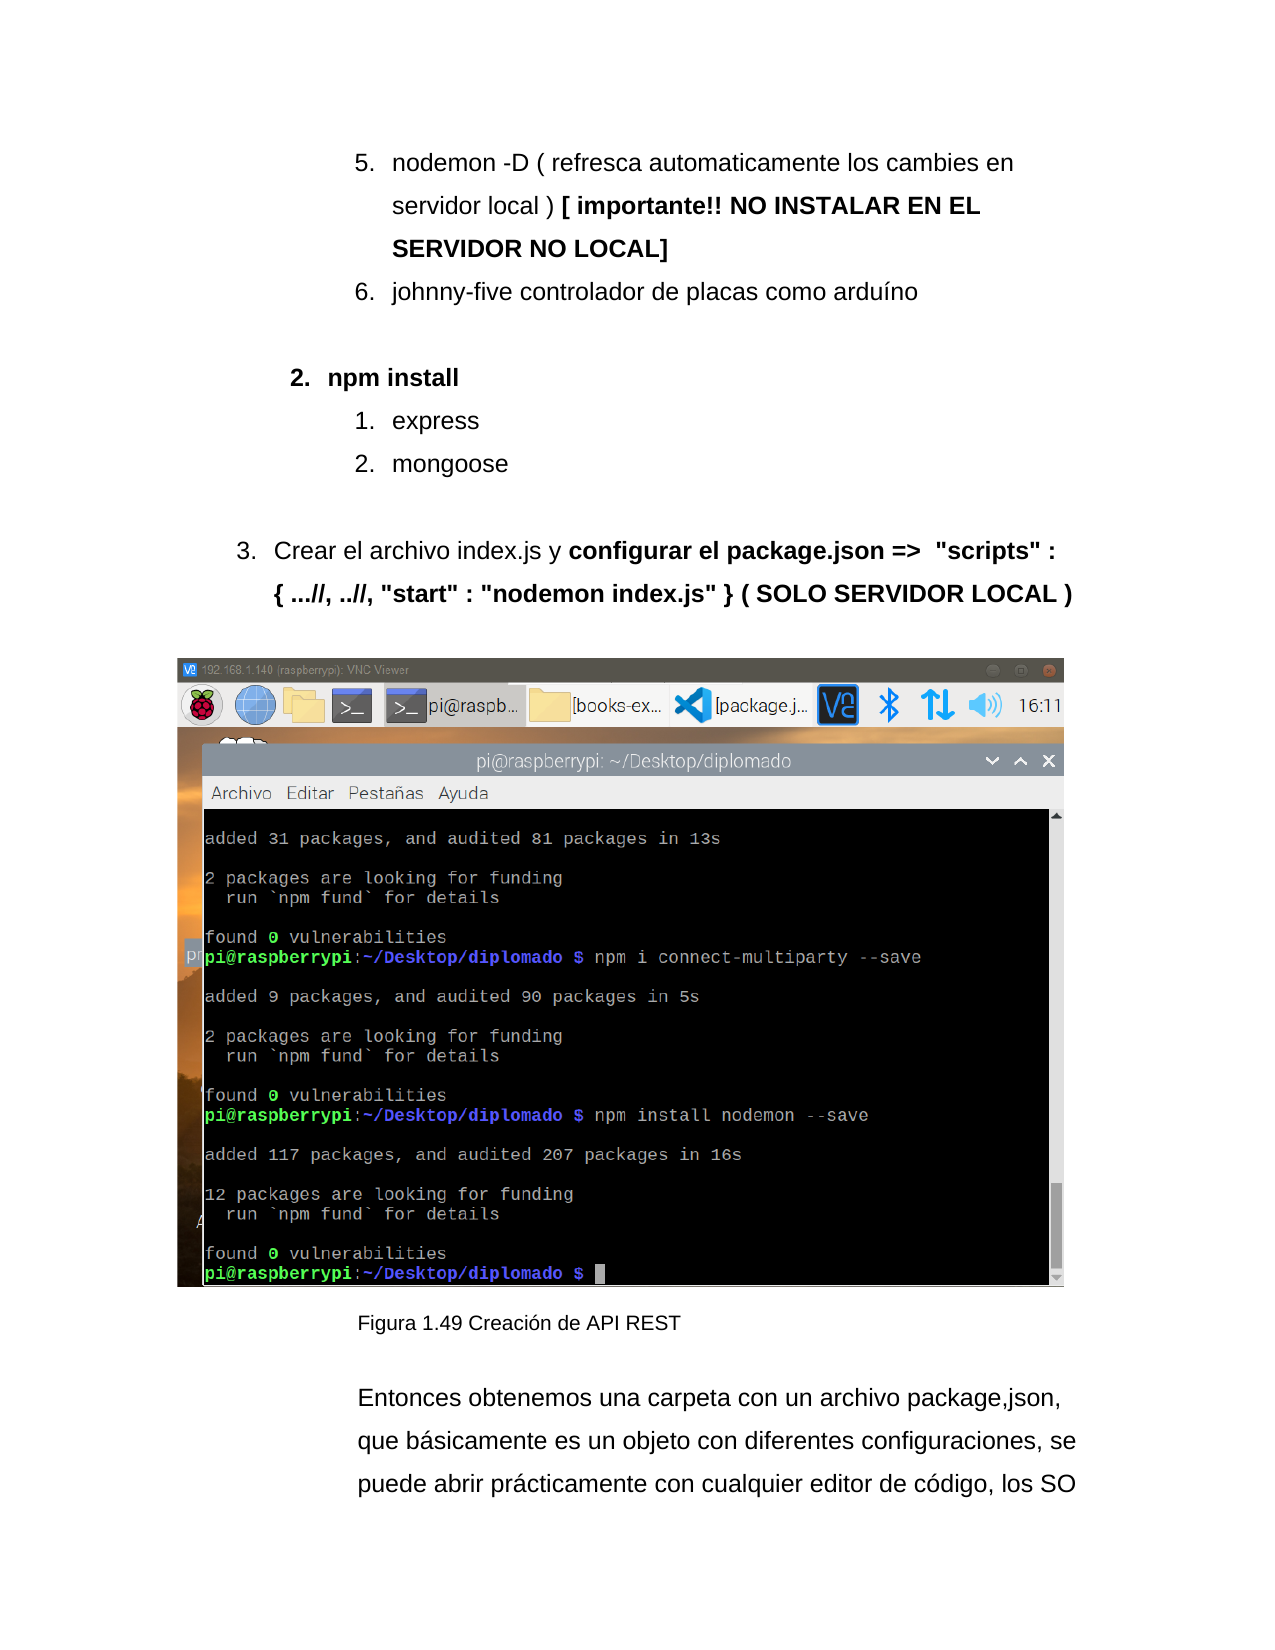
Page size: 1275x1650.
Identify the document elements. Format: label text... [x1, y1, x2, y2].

list npm install [290, 363, 1098, 392]
list Crear el archivo index.js y configurar el package.json => "scripts" : { ...//, ..//, "start" : "nodemon index.js" } ( SOLO SERVIDOR LOCAL ) [236, 536, 1098, 608]
picture [177, 658, 1064, 1287]
text Figura 1.49 Creación de API REST [357, 658, 1098, 1335]
list express [354, 406, 1098, 435]
list johnny-five controlador de placas como arduíno [354, 277, 1098, 306]
list nodemon -D ( refresca automaticamente los cambies en servidor local ) [ importante!! NO INSTALAR EN EL SERVIDOR NO LOCAL] [354, 148, 1098, 263]
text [357, 1383, 1098, 1498]
list mongoose [354, 449, 1098, 478]
